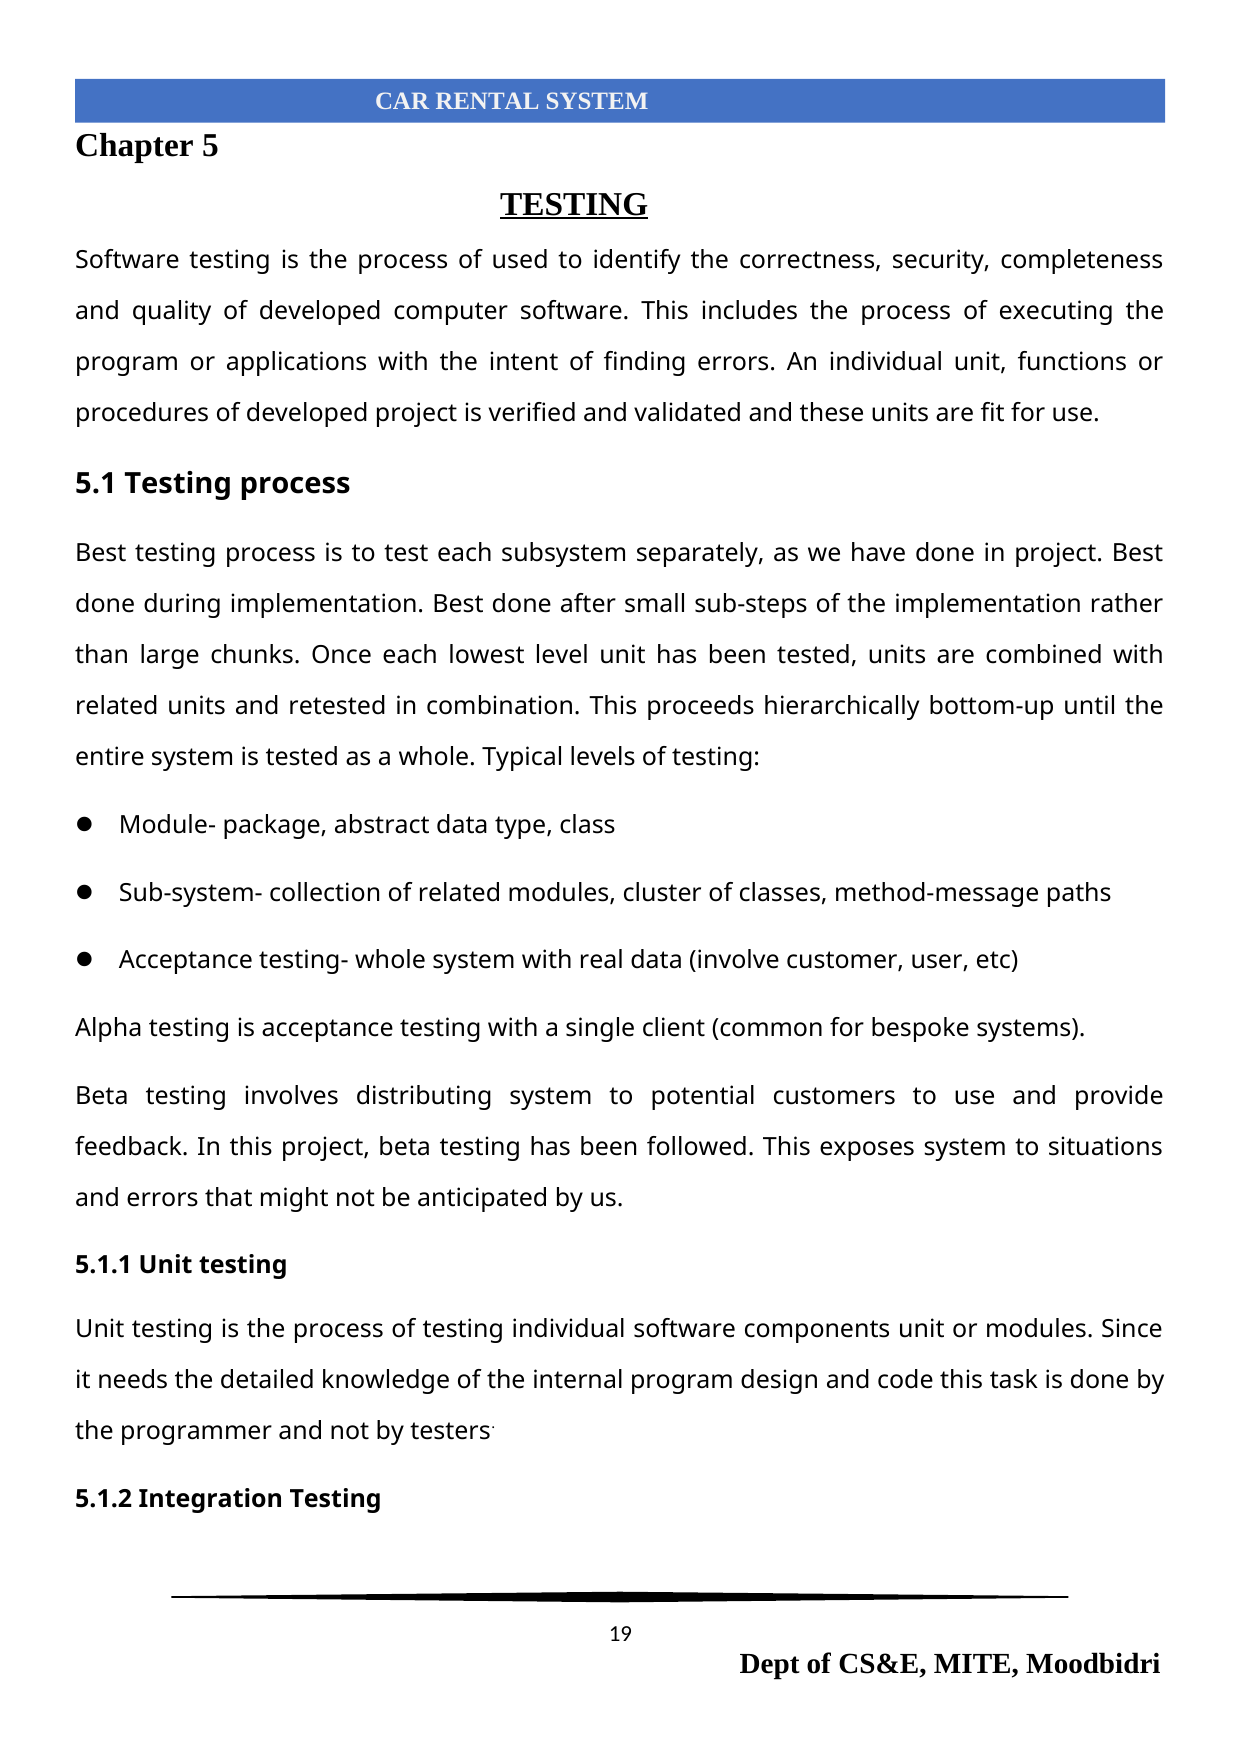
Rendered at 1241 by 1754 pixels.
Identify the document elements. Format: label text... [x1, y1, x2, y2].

list Module- package, abstract data type, class [75, 806, 1165, 841]
text Unit testing is the process of testing individual software components unit or modules. Since it needs the detailed knowledge of the internal program design and code this task is done by the programmer and not by testers. [75, 1311, 1165, 1447]
text 5.1 Testing process [75, 463, 1165, 502]
text 5.1.2 Integration Testing [75, 1480, 1165, 1514]
text TESTING [300, 184, 1165, 222]
text Beta testing involves distributing system to potential customers to use and provide feedback. In this project, beta testing has been followed. This exposes system to situations and errors that might not be anticipated by us. [75, 1077, 1165, 1213]
list Sub-system- collection of related modules, cluster of classes, method-message paths [75, 874, 1165, 908]
text Software testing is the process of used to identify the correctness, security, completeness and quality of developed computer software. This includes the process of executing the program or applications with the intent of finding errors. An individual unit, functions or procedures of developed project is verified and validated and these units are fit for use. [75, 242, 1165, 429]
text Chapter 5 [75, 123, 1165, 164]
text 5.1.1 Unit testing [75, 1247, 1165, 1281]
list Acceptance testing- whole system with real data (involve customer, user, etc) [75, 942, 1165, 976]
text Alpha testing is acceptance testing with a single client (common for bespoke systems). [75, 1009, 1165, 1044]
text Best testing process is to test each subsystem separately, as we have done in project. Best done during implementation. Best done after small sub-steps of the implementation rather than large chunks. Once each lowest level unit has been tested, units are combined with related units and retested in combination. This proceeds hierarchically bottom-up until the entire system is tested as a whole. Typical levels of testing: [75, 534, 1165, 773]
